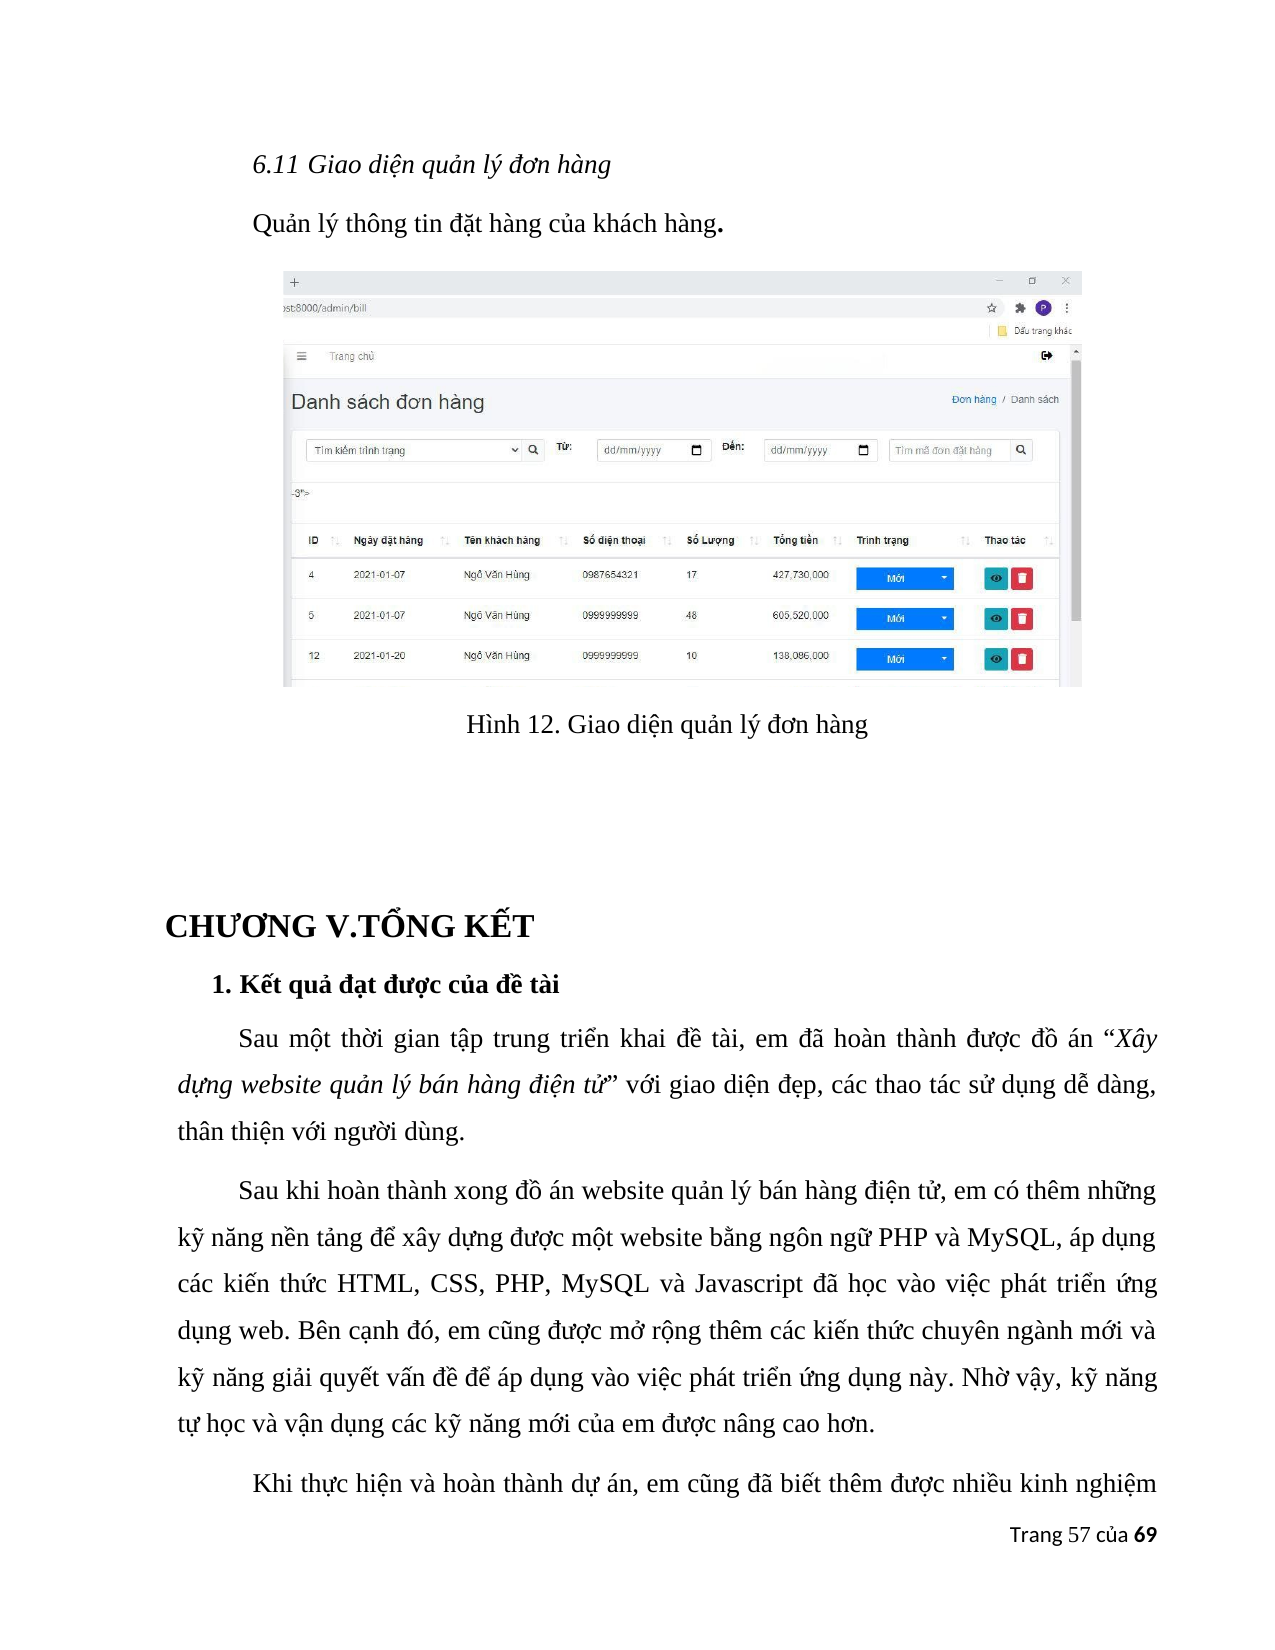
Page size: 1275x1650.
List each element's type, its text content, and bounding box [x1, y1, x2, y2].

list Giao diện quản lý đơn hàng [252, 148, 1185, 179]
subtitle Kết quả đạt được của đề tài [211, 969, 1185, 1000]
text Sau một thời gian tập trung triển khai đề tài, em đã hoàn thành được đồ án “Xây dựng website quản lý bán hàng điện tử” với giao diện đẹp, các thao tác sử dụng dễ dàng, thân thiện với người dùng. [177, 1022, 1157, 1146]
text Sau khi hoàn thành xong đồ án website quản lý bán hàng điện tử, em có thêm những kỹ năng nền tảng để xây dựng được một website bằng ngôn ngữ PHP và MySQL, áp dụng các kiến thức HTML, CSS, PHP, MySQL và Javascript đã học vào việc phát triển ứng dụng web. Bên cạnh đó, em cũng được mở rộng thêm các kiến thức chuyên ngành mới và kỹ năng giải quyết vấn đề để áp dụng vào việc phát triển ứng dụng này. Nhờ vậy, kỹ năng tự học và vận dụng các kỹ năng mới của em được nâng cao hơn. [177, 1174, 1158, 1439]
picture [283, 271, 1082, 687]
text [177, 1467, 1158, 1498]
subtitle CHƯƠNG V.TỔNG KẾT [164, 906, 1008, 944]
text Quản lý thông tin đặt hàng của khách hàng. [252, 207, 1185, 238]
text Hình 12. Giao diện quản lý đơn hàng [326, 687, 1008, 739]
